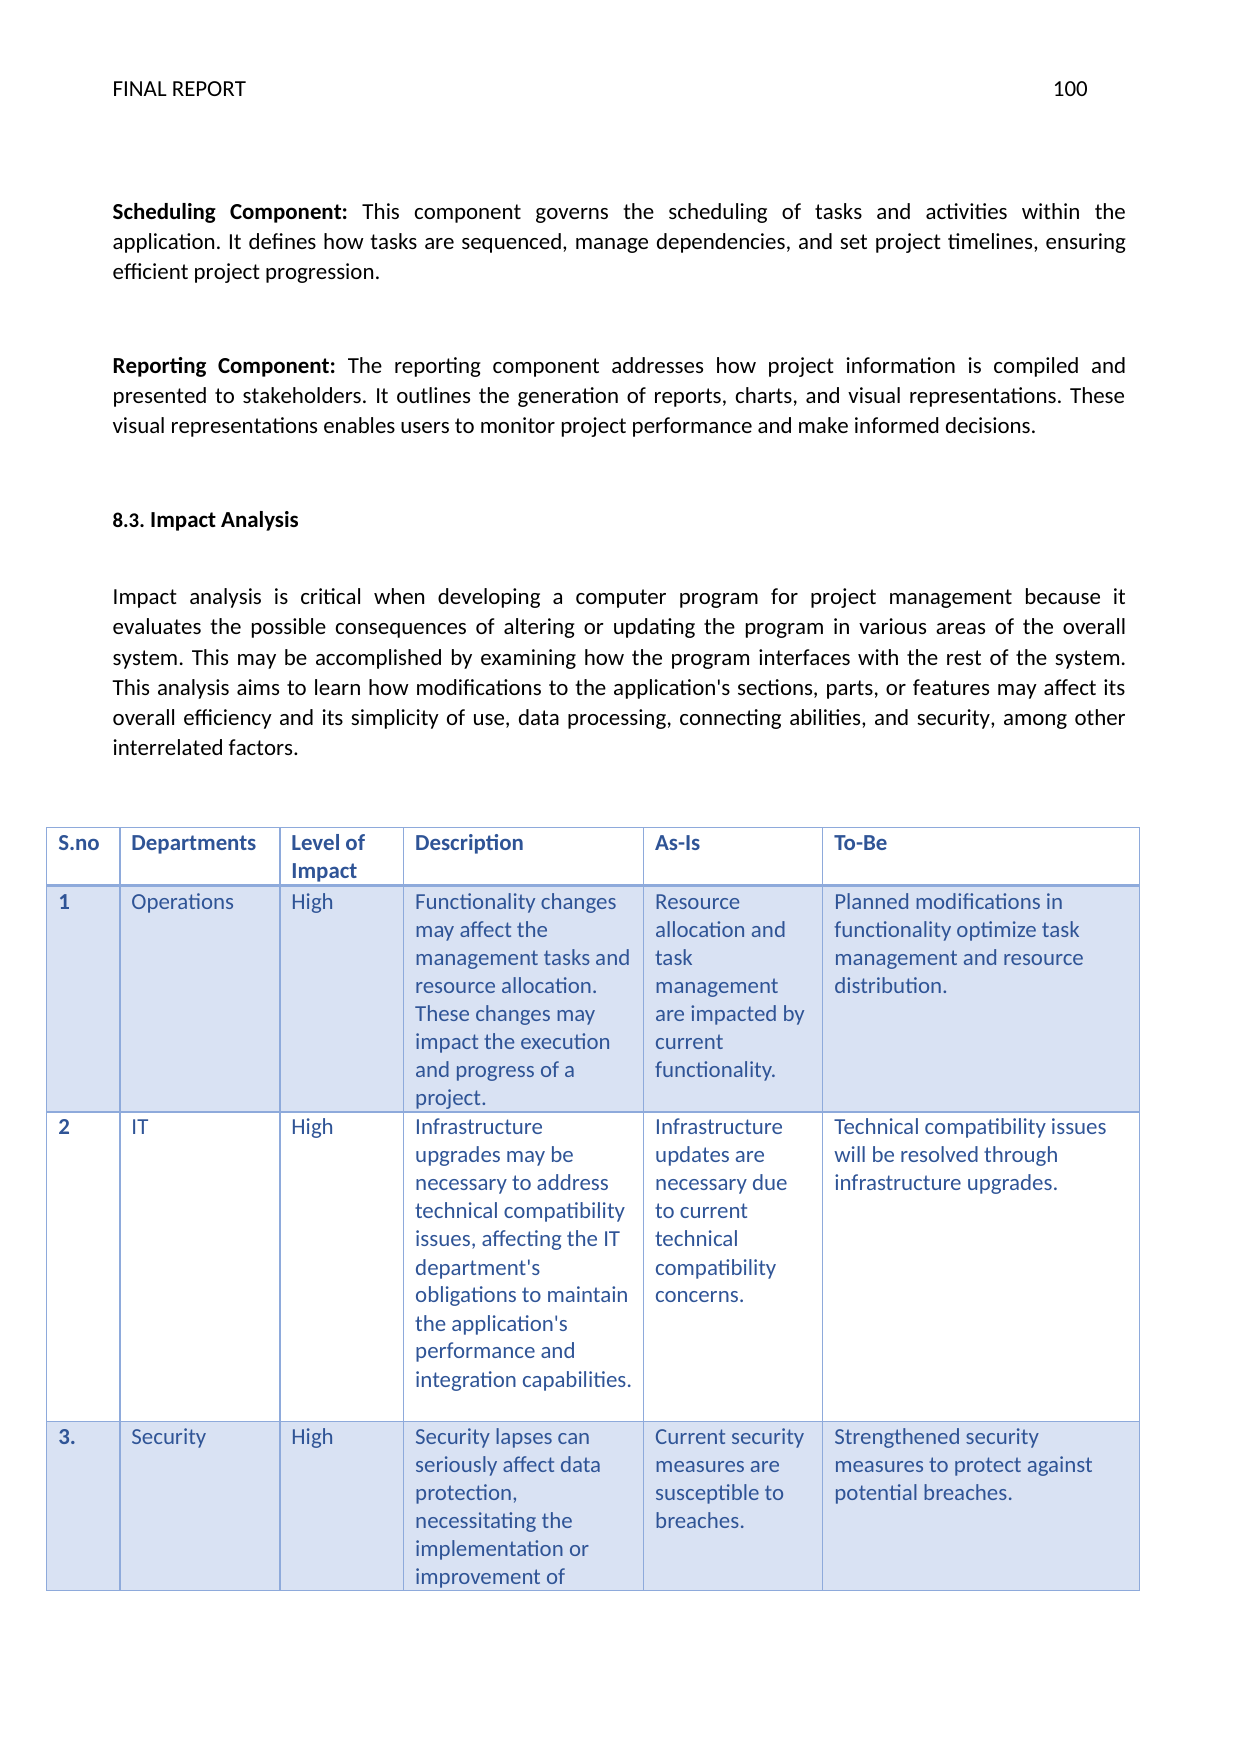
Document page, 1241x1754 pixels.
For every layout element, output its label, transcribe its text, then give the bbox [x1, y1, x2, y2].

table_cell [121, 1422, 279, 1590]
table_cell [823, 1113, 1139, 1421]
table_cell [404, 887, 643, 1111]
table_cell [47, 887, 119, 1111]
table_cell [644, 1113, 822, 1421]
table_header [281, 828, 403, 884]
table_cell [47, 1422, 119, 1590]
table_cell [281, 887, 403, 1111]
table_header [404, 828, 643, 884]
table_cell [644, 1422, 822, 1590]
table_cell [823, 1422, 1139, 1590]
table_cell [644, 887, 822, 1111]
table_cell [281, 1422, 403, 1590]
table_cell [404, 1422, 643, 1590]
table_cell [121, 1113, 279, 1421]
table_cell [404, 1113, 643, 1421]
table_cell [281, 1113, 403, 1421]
text Scheduling Component: This component governs the scheduling of tasks and activities within the application. It defines how tasks are sequenced, manage dependencies, and set project timelines, ensuring efficient project progression. [112, 197, 1128, 285]
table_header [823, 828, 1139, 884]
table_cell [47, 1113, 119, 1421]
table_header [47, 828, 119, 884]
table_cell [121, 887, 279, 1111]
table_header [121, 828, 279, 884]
subtitle Impact Analysis [112, 505, 1128, 533]
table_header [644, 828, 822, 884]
text Reporting Component: The reporting component addresses how project information is compiled and presented to stakeholders. It outlines the generation of reports, charts, and visual representations. These visual representations enables users to monitor project performance and make informed decisions. [112, 351, 1128, 439]
text Impact analysis is critical when developing a computer program for project management because it evaluates the possible consequences of altering or updating the program in various areas of the overall system. This may be accomplished by examining how the program interfaces with the rest of the system. This analysis aims to learn how modifications to the application's sections, parts, or features may affect its overall efficiency and its simplicity of use, data processing, connecting abilities, and security, among other interrelated factors. [112, 582, 1128, 761]
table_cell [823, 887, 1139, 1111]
